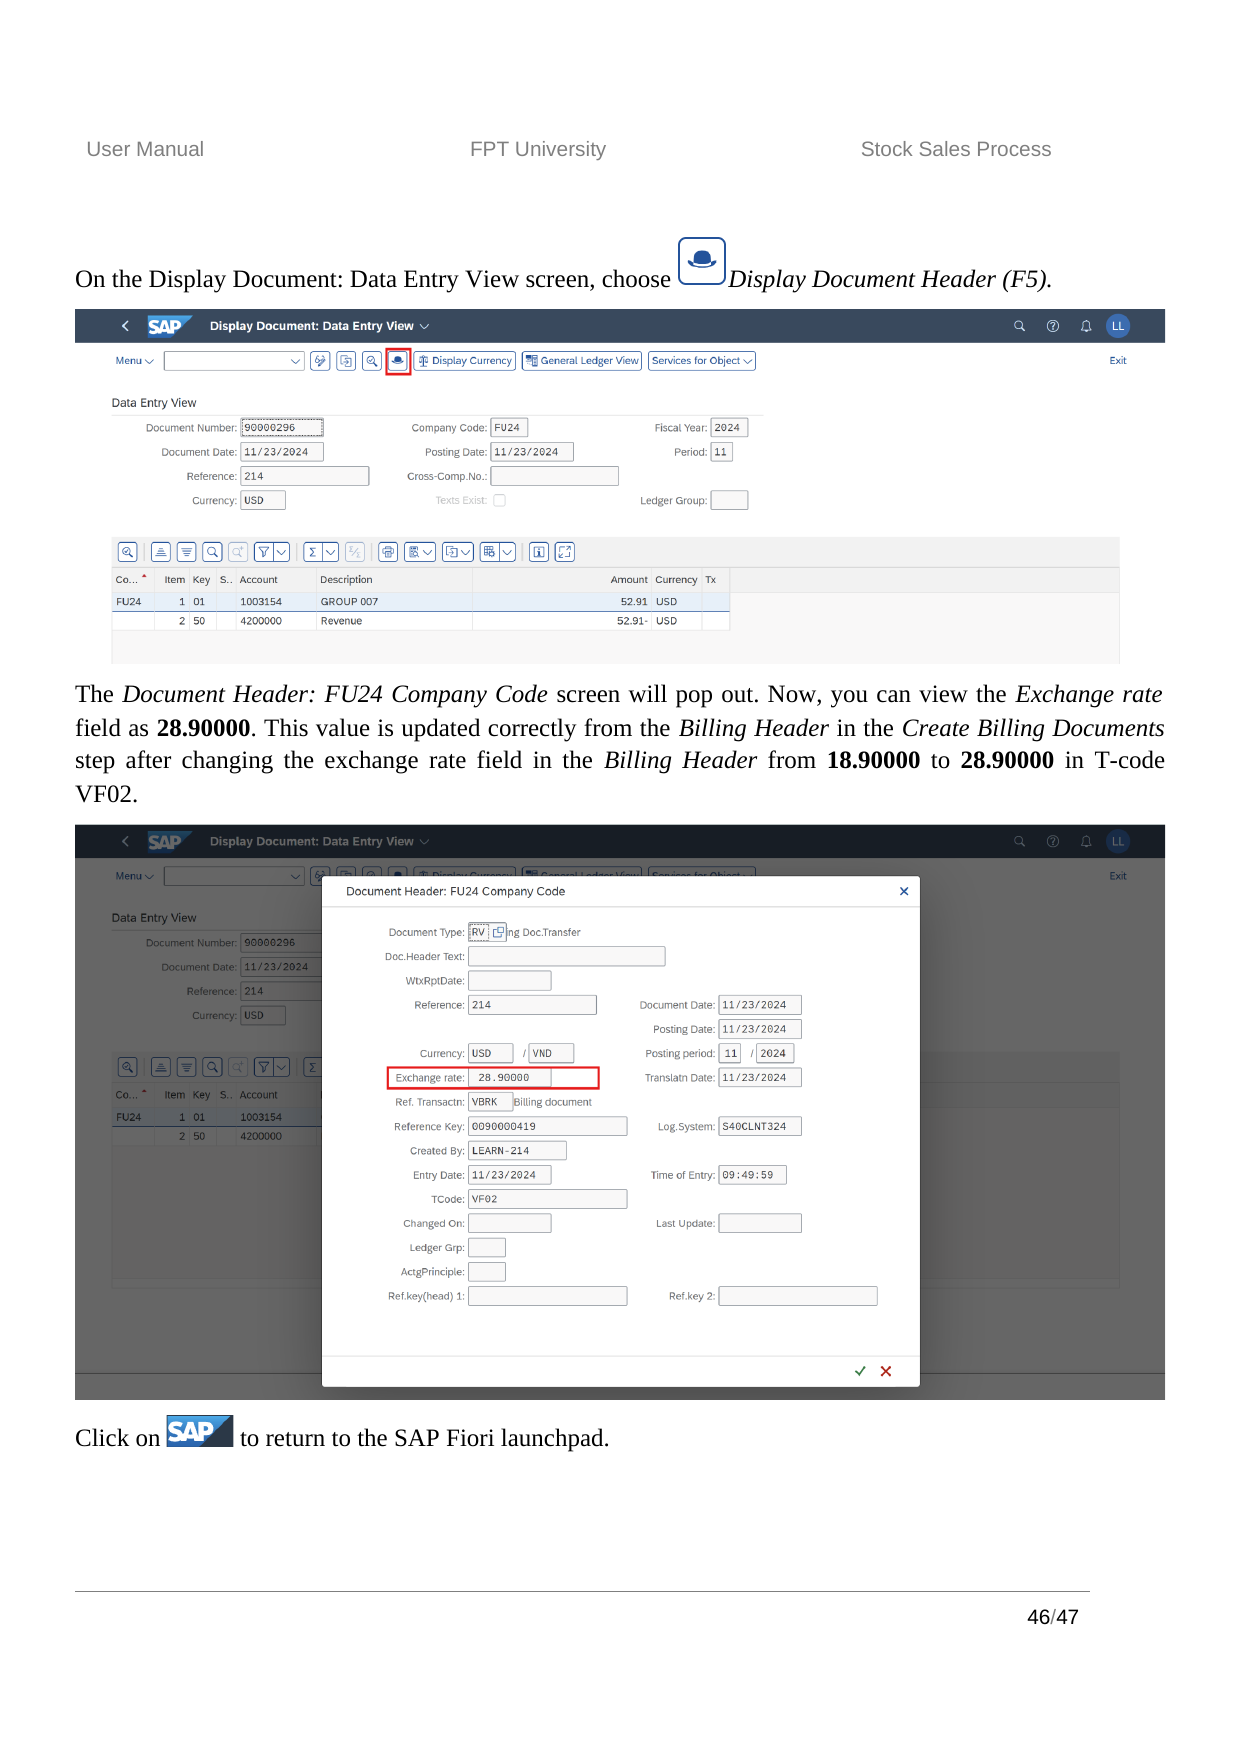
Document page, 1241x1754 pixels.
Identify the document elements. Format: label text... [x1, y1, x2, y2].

picture [75, 824, 1166, 1400]
text Click on to return to the SAP Fiori launchpad. [75, 1415, 1165, 1452]
picture [166, 1415, 234, 1447]
picture [677, 234, 728, 288]
text On the Display Document: Data Entry View screen, choose Display Document Header (F5). [75, 234, 1165, 293]
picture [75, 309, 1166, 664]
text The Document Header: FU24 Company Code screen will pop out. Now, you can view the Exchange rate field as 28.90000. This value is updated correctly from the Billing Header in the Create Billing Documents step after changing the exchange rate field in the Billing Header from 18.90000 to 28.90000 in T-code VF02. [75, 679, 1165, 807]
